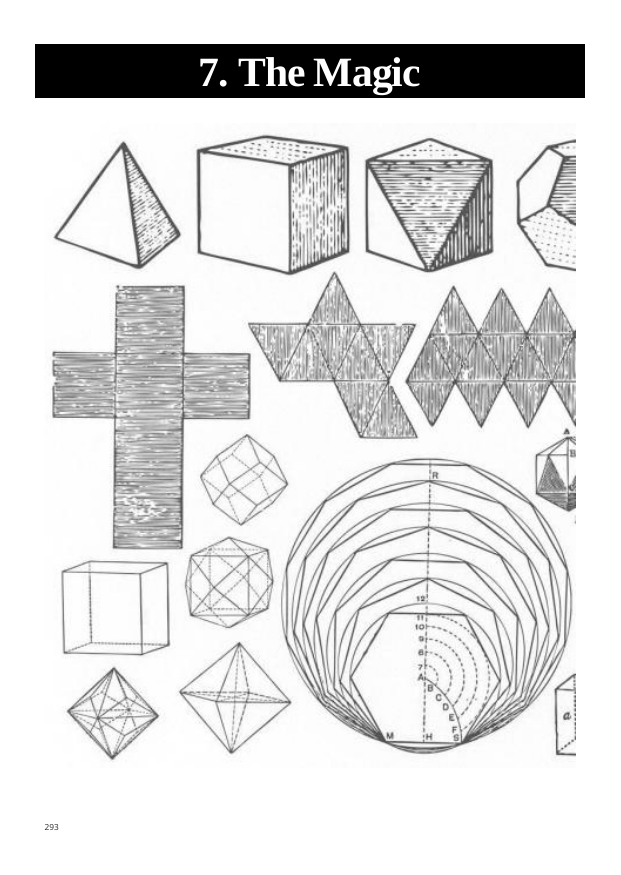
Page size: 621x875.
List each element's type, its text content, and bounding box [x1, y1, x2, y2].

subtitle The Magic [36, 45, 584, 97]
picture [44, 123, 576, 768]
